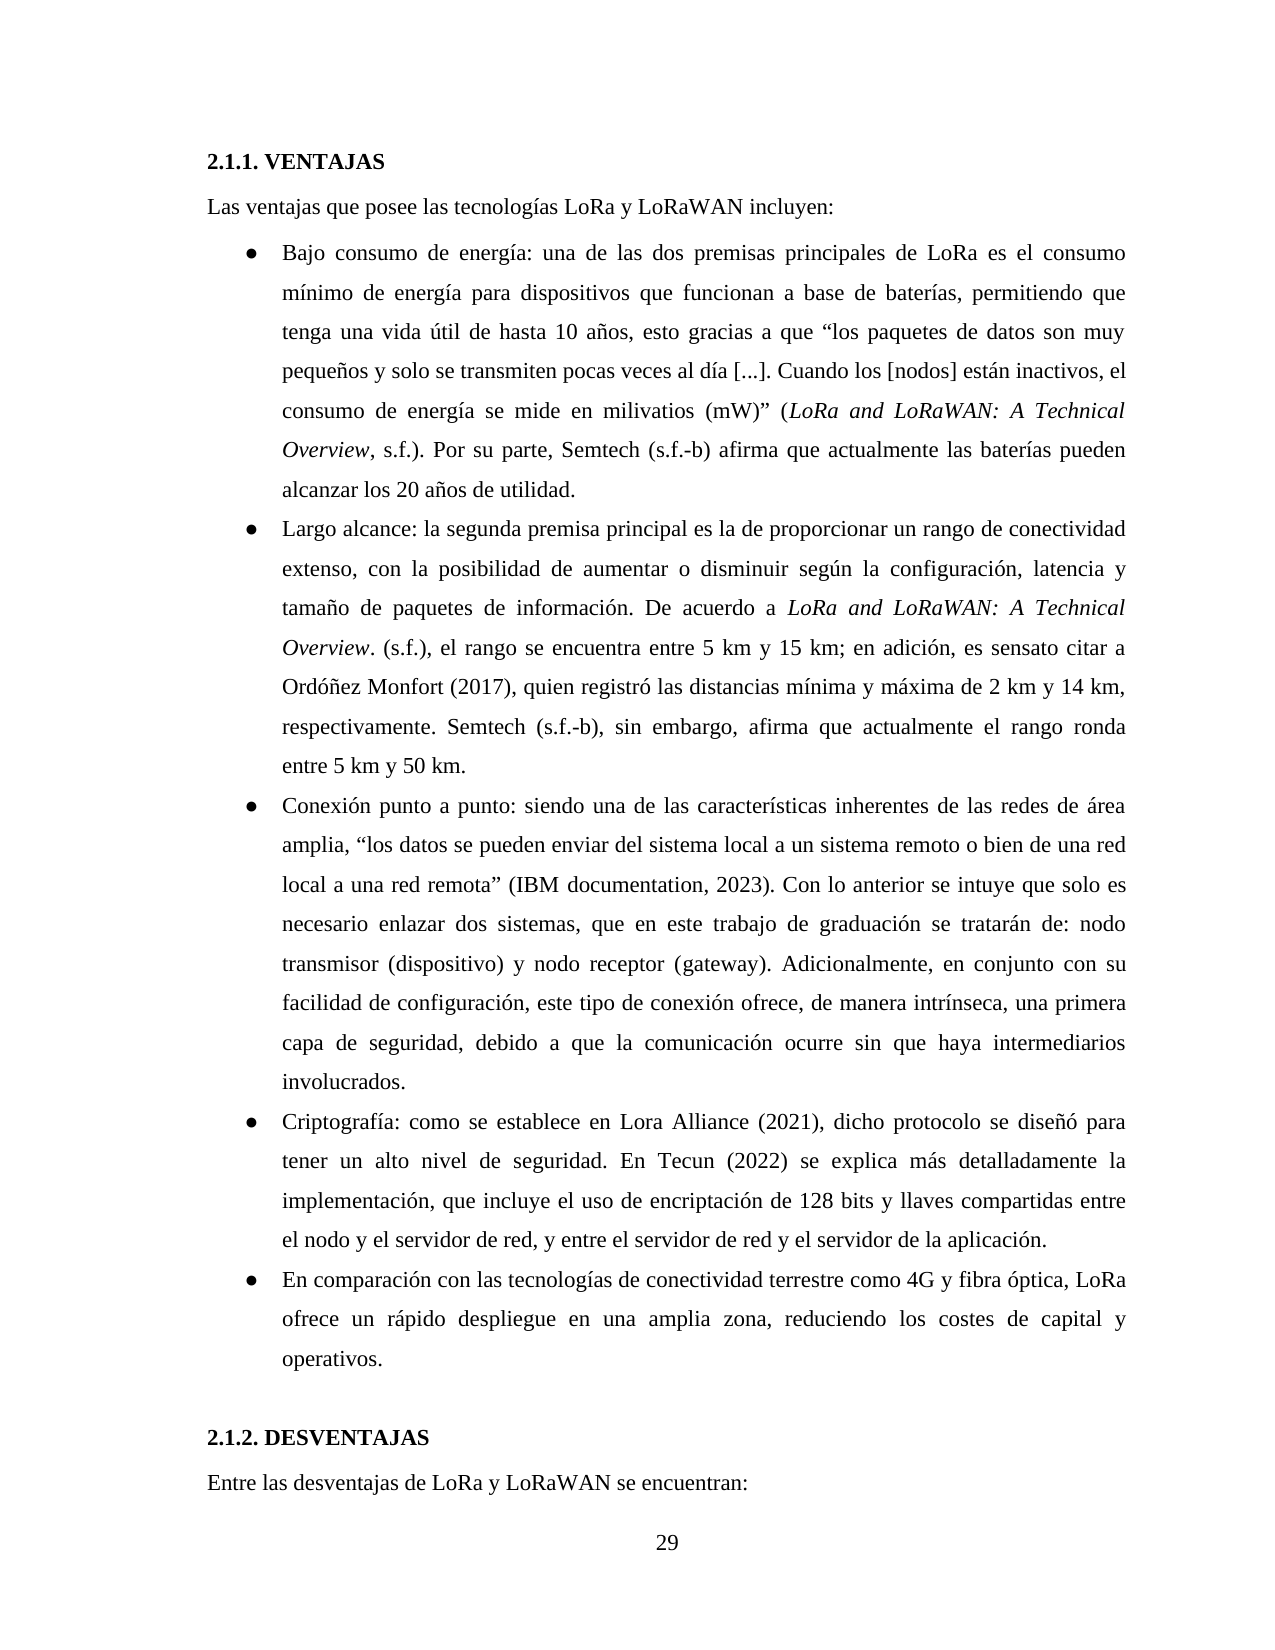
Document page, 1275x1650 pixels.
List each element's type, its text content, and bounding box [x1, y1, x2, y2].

subtitle 2.1.2. DESVENTAJAS [207, 1423, 1127, 1450]
list Conexión punto a punto: siendo una de las características inherentes de las redes de área amplia, “los datos se pueden enviar del sistema local a un sistema remoto o bien de una red local a una red remota” (IBM documentation, 2023). Con lo anterior se intuye que solo es necesario enlazar dos sistemas, que en este trabajo de graduación se tratarán de: nodo transmisor (dispositivo) y nodo receptor (gateway). Adicionalmente, en conjunto con su facilidad de configuración, este tipo de conexión ofrece, de manera intrínseca, una primera capa de seguridad, debido a que la comunicación ocurre sin que haya intermediarios involucrados. [244, 792, 1127, 1094]
text Entre las desventajas de LoRa y LoRaWAN se encuentran: [207, 1469, 1127, 1496]
text Las ventajas que posee las tecnologías LoRa y LoRaWAN incluyen: [207, 193, 1127, 220]
list En comparación con las tecnologías de conectividad terrestre como 4G y fibra óptica, LoRa ofrece un rápido despliegue en una amplia zona, reduciendo los costes de capital y operativos. [244, 1266, 1127, 1371]
subtitle 2.1.1. VENTAJAS [207, 148, 1127, 174]
list Criptografía: como se establece en Lora Alliance (2021), dicho protocolo se diseñó para tener un alto nivel de seguridad. En Tecun (2022) se explica más detalladamente la implementación, que incluye el uso de encriptación de 128 bits y llaves compartidas entre el nodo y el servidor de red, y entre el servidor de red y el servidor de la aplicación. [244, 1108, 1127, 1252]
list Bajo consumo de energía: una de las dos premisas principales de LoRa es el consumo mínimo de energía para dispositivos que funcionan a base de baterías, permitiendo que tenga una vida útil de hasta 10 años, esto gracias a que “los paquetes de datos son muy pequeños y solo se transmiten pocas veces al día [...]. Cuando los [nodos] están inactivos, el consumo de energía se mide en milivatios (mW)” (LoRa and LoRaWAN: A Technical Overview, s.f.). Por su parte, Semtech (s.f.-b) afirma que actualmente las baterías pueden alcanzar los 20 años de utilidad. [244, 239, 1127, 502]
list Largo alcance: la segunda premisa principal es la de proporcionar un rango de conectividad extenso, con la posibilidad de aumentar o disminuir según la configuración, latencia y tamaño de paquetes de información. De acuerdo a LoRa and LoRaWAN: A Technical Overview. (s.f.), el rango se encuentra entre 5 km y 15 km; en adición, es sensato citar a Ordóñez Monfort (2017), quien registró las distancias mínima y máxima de 2 km y 14 km, respectivamente. Semtech (s.f.-b), sin embargo, afirma que actualmente el rango ronda entre 5 km y 50 km. [244, 516, 1127, 779]
